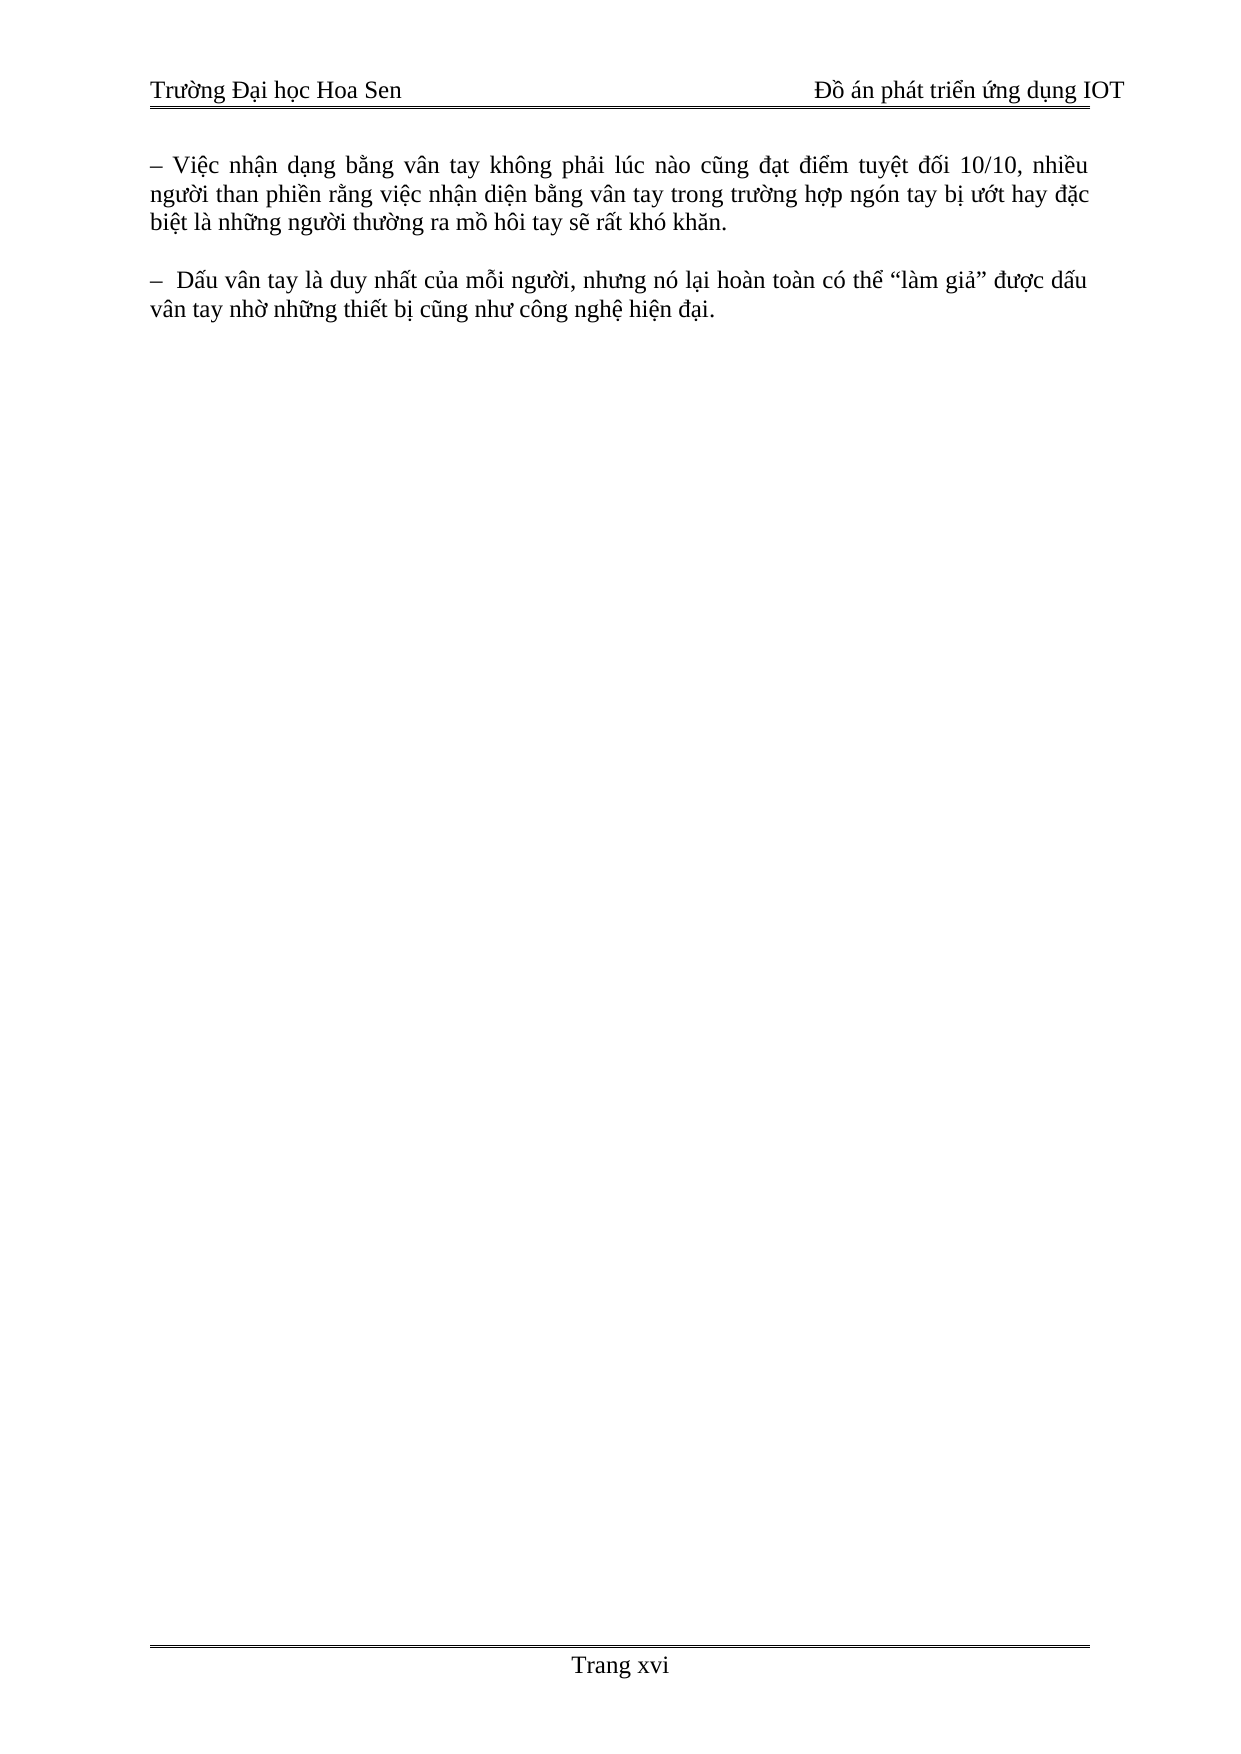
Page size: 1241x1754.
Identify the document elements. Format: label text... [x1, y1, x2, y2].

text – Dấu vân tay là duy nhất của mỗi người, nhưng nó lại hoàn toàn có thể “làm giả” được dấu vân tay nhờ những thiết bị cũng như công nghệ hiện đại. [150, 265, 1090, 322]
text – Việc nhận dạng bằng vân tay không phải lúc nào cũng đạt điểm tuyệt đối 10/10, nhiều người than phiền rằng việc nhận diện bằng vân tay trong trường hợp ngón tay bị ướt hay đặc biệt là những người thường ra mồ hôi tay sẽ rất khó khăn. [150, 150, 1090, 236]
